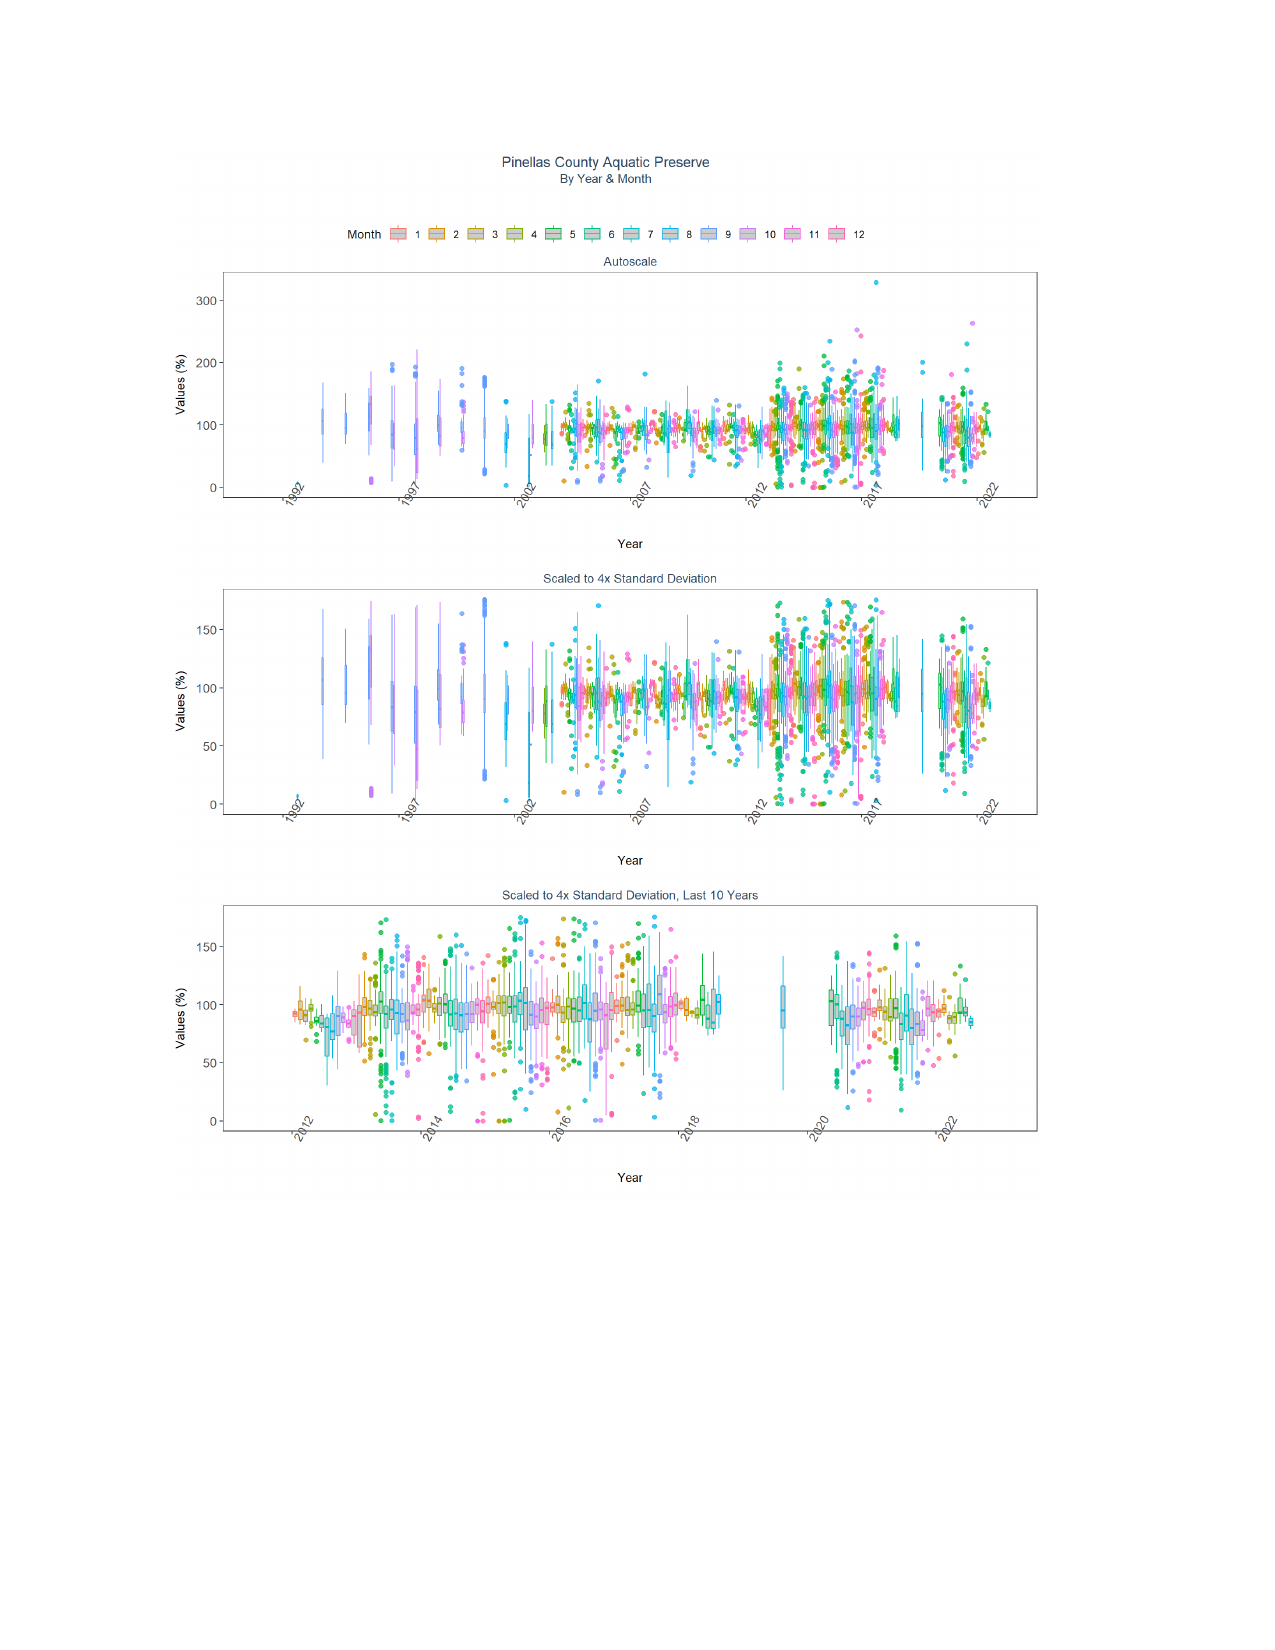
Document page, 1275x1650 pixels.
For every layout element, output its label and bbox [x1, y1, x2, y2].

picture [168, 150, 1044, 1200]
